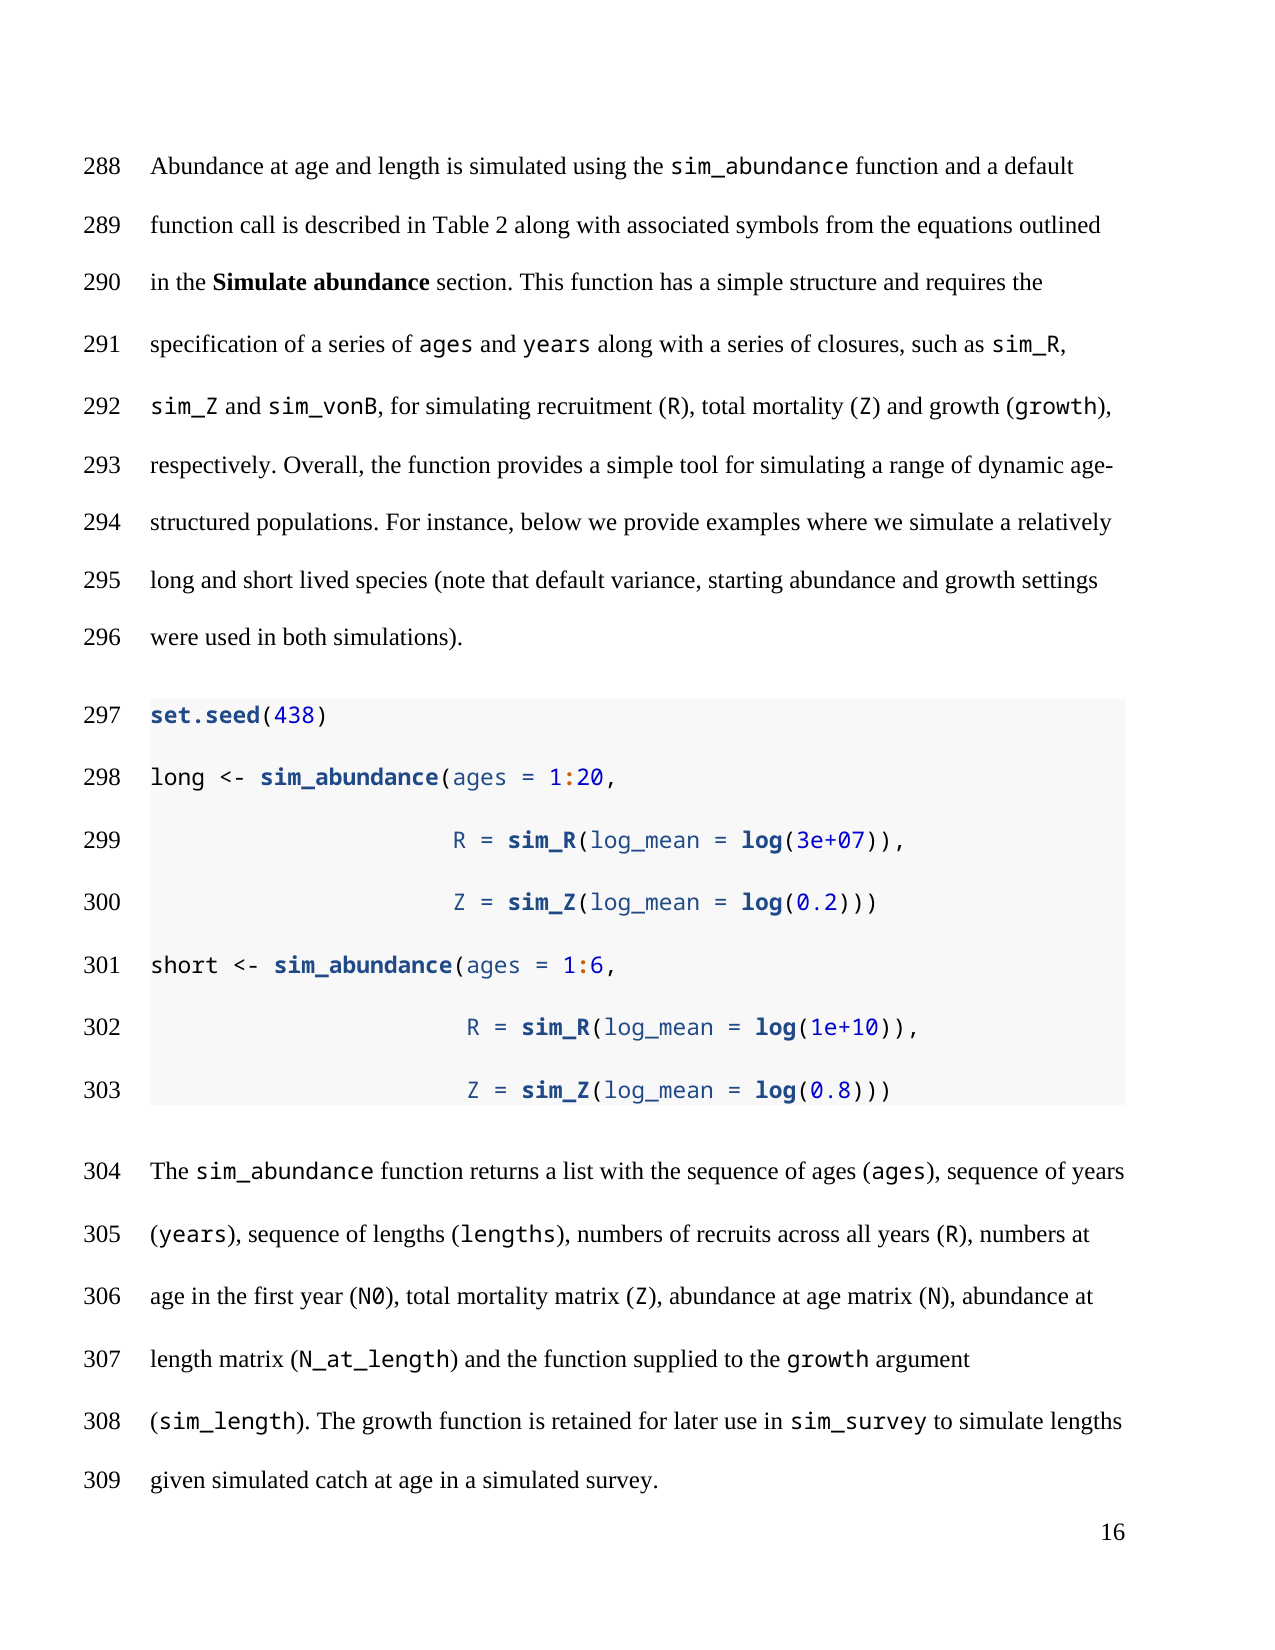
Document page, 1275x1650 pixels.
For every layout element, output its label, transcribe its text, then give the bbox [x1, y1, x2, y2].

text The sim_abundance function returns a list with the sequence of ages (ages), sequence of years (years), sequence of lengths (lengths), numbers of recruits across all years (R), numbers at age in the first year (N0), total mortality matrix (Z), abundance at age matrix (N), abundance at length matrix (N_at_length) and the function supplied to the growth argument (sim_length). The growth function is retained for later use in sim_survey to simulate lengths given simulated catch at age in a simulated survey. [150, 1155, 1125, 1494]
text Abundance at age and length is simulated using the sim_abundance function and a default function call is described in Table 2 along with associated symbols from the equations outlined in the Simulate abundance section. This function has a simple structure and requires the specification of a series of ages and years along with a series of closures, such as sim_R, sim_Z and sim_vonB, for simulating recruitment (R), total mortality (Z) and growth (growth), respectively. Overall, the function provides a simple tool for simulating a range of dynamic age-structured populations. For instance, below we provide examples where we simulate a relatively long and short lived species (note that default variance, starting abundance and growth settings were used in both simulations). [150, 150, 1125, 651]
text set.seed(438) long <- sim_abundance(ages = 1:20, R = sim_R(log_mean = log(3e+07)), Z = sim_Z(log_mean = log(0.2))) short <- sim_abundance(ages = 1:6, R = sim_R(log_mean = log(1e+10)), Z = sim_Z(log_mean = log(0.8))) [150, 699, 1125, 1105]
